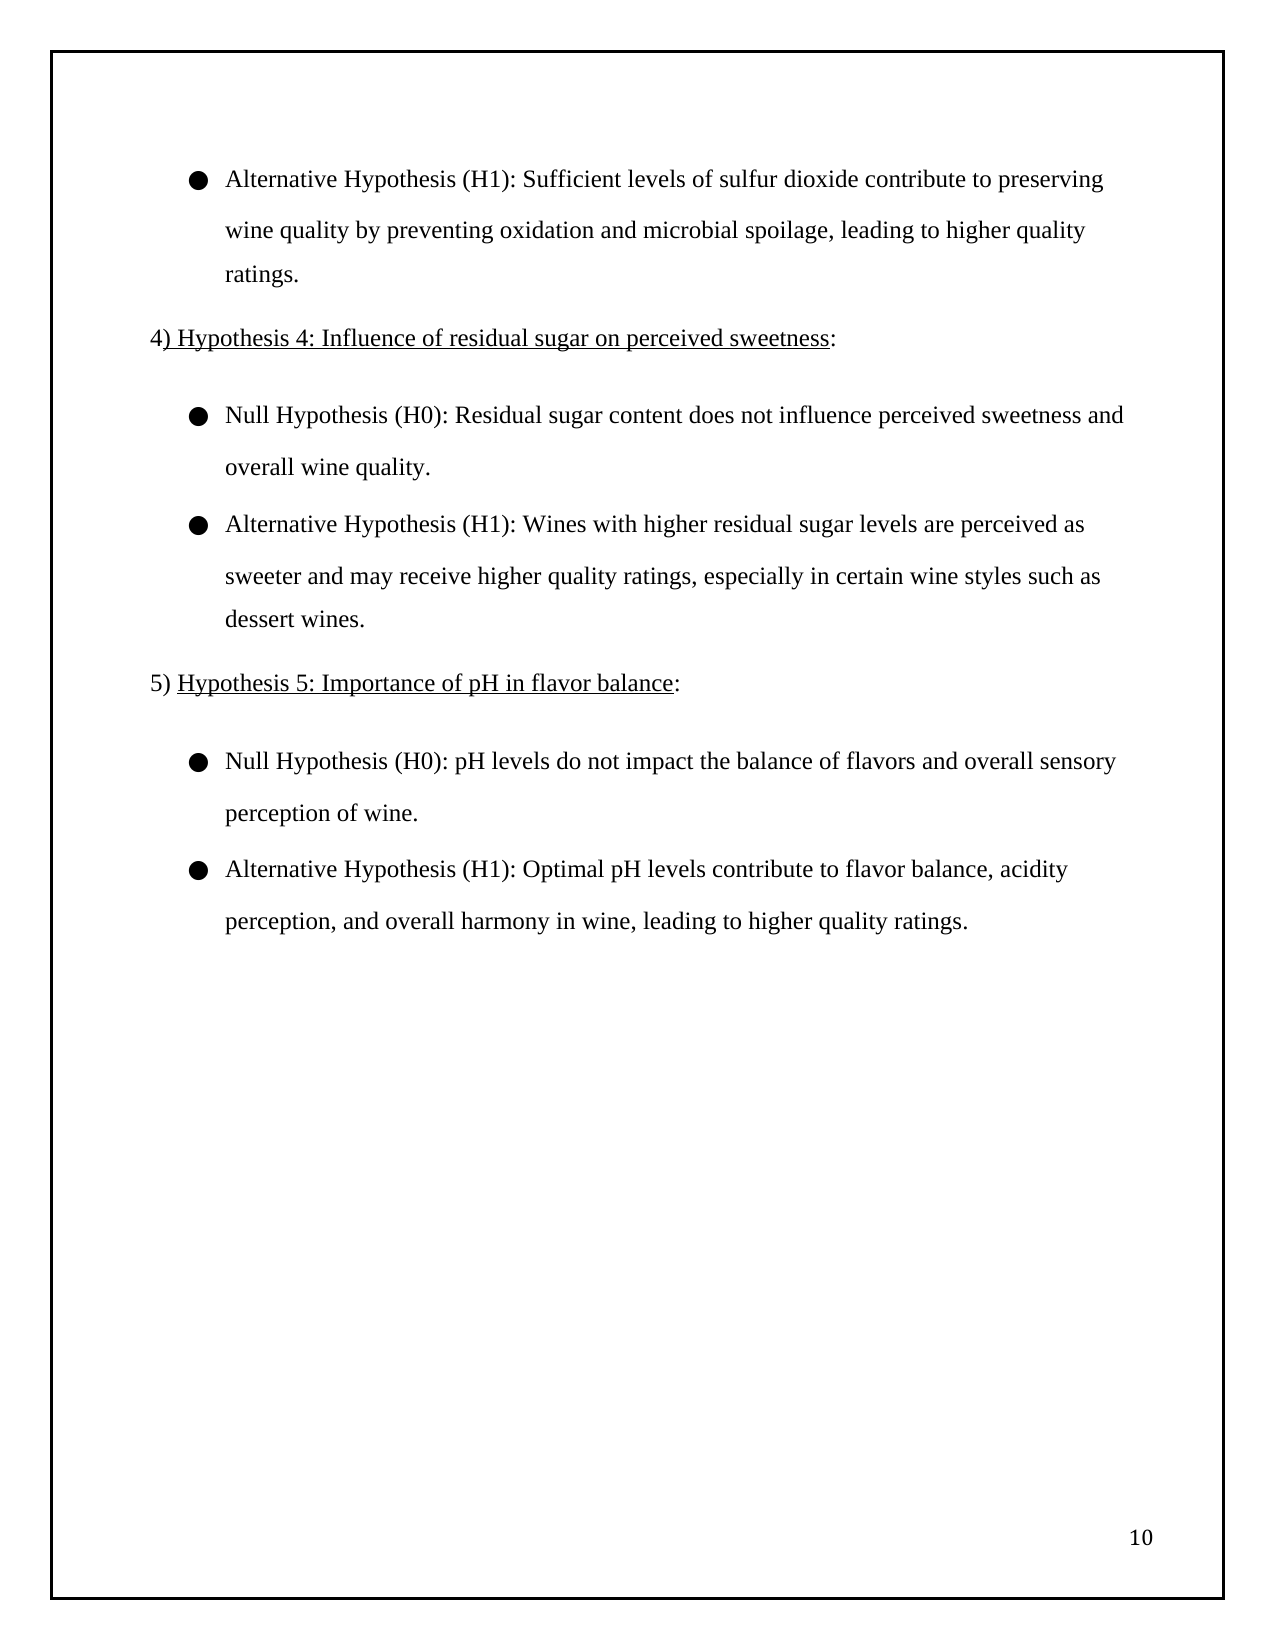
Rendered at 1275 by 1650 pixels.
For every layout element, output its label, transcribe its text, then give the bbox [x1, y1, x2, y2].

list Alternative Hypothesis (H1): Wines with higher residual sugar levels are perceived as sweeter and may receive higher quality ratings, especially in certain wine styles such as dessert wines. [187, 495, 1125, 633]
list Alternative Hypothesis (H1): Optimal pH levels contribute to flavor balance, acidity perception, and overall harmony in wine, leading to higher quality ratings. [187, 841, 1125, 935]
list Alternative Hypothesis (H1): Sufficient levels of sulfur dioxide contribute to preserving wine quality by preventing oxidation and microbial spoilage, leading to higher quality ratings. [187, 150, 1125, 287]
text 5) Hypothesis 5: Importance of pH in flavor balance: [150, 668, 1125, 697]
list Null Hypothesis (H0): pH levels do not impact the balance of flavors and overall sensory perception of wine. [187, 732, 1125, 826]
list Null Hypothesis (H0): Residual sugar content does not influence perceived sweetness and overall wine quality. [187, 387, 1125, 481]
text 4) Hypothesis 4: Influence of residual sugar on perceived sweetness: [150, 323, 1125, 351]
